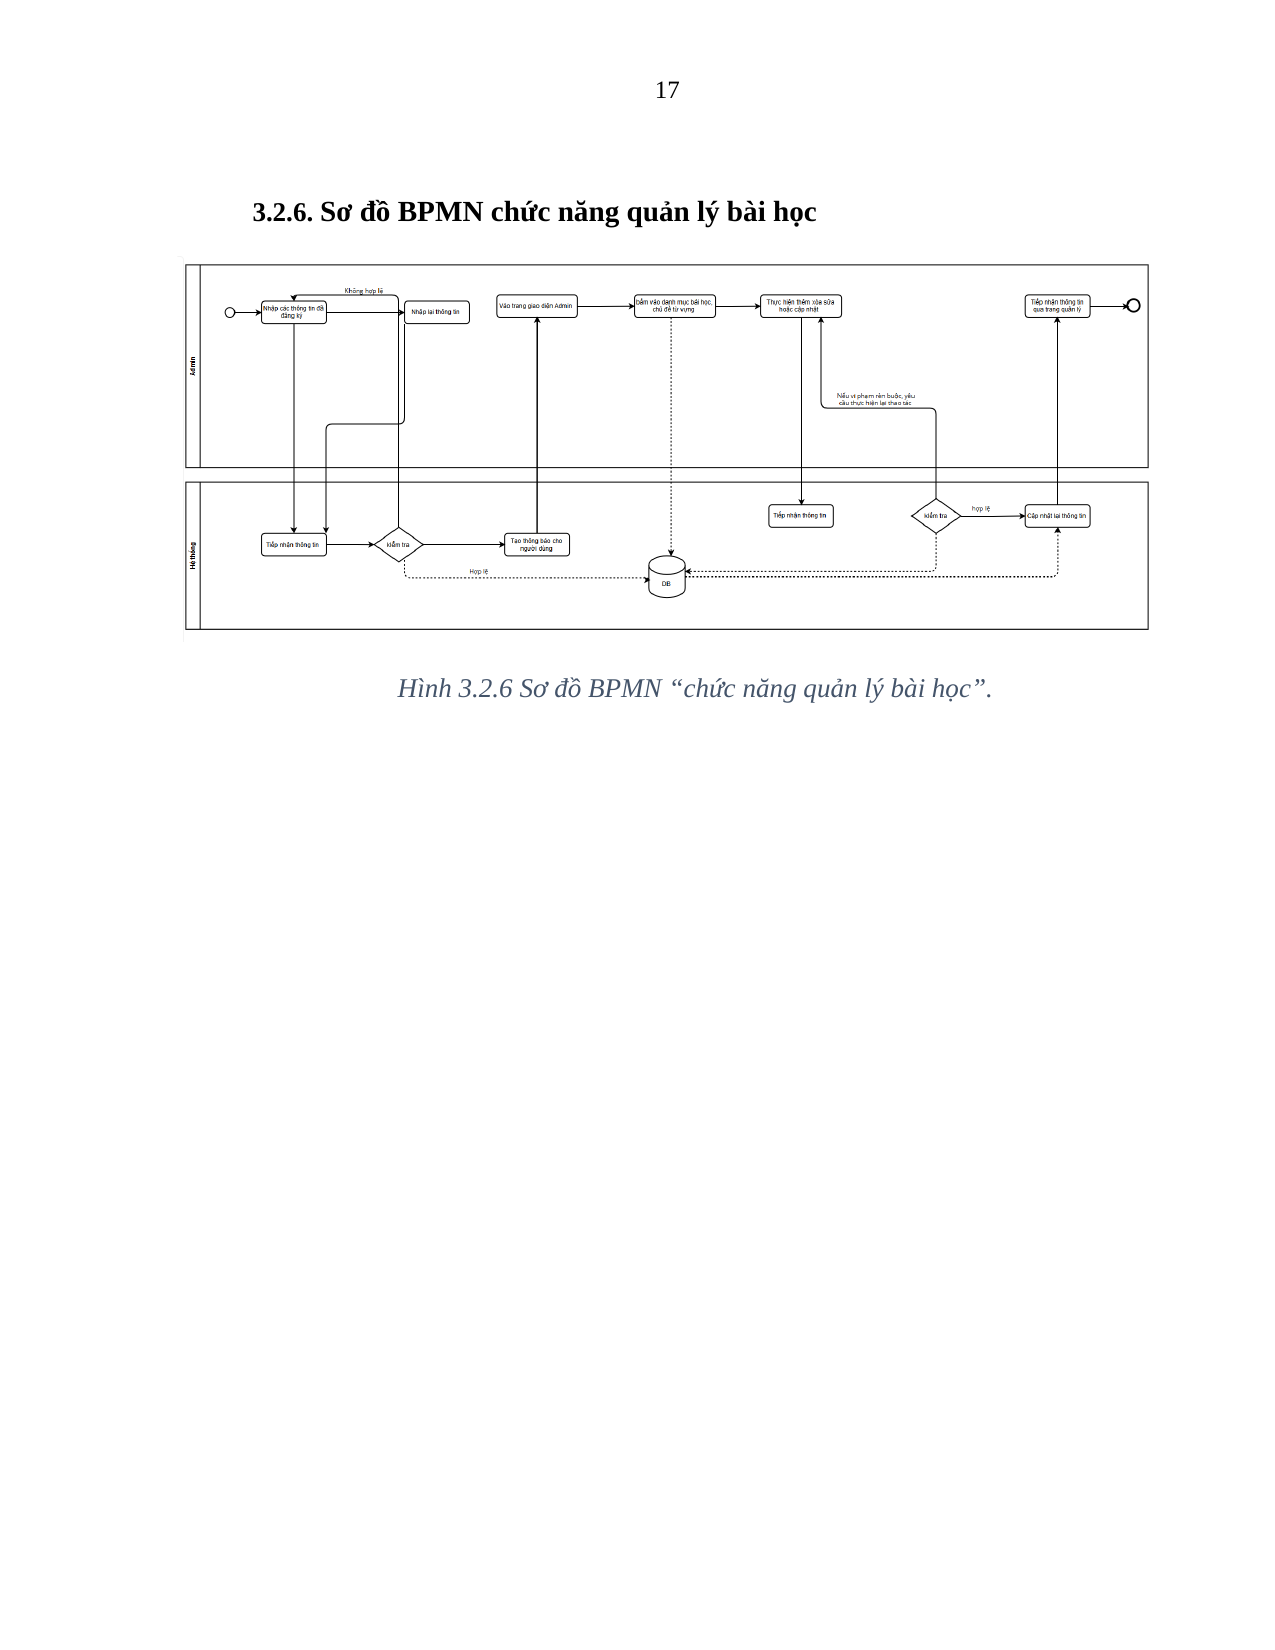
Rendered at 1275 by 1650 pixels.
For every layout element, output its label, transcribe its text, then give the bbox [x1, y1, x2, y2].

picture [177, 250, 1157, 642]
text Hình 3.2.6 Sơ đồ BPMN “chức năng quản lý bài học”. [177, 672, 1157, 703]
subtitle Sơ đồ BPMN chức năng quản lý bài học [252, 194, 1157, 228]
